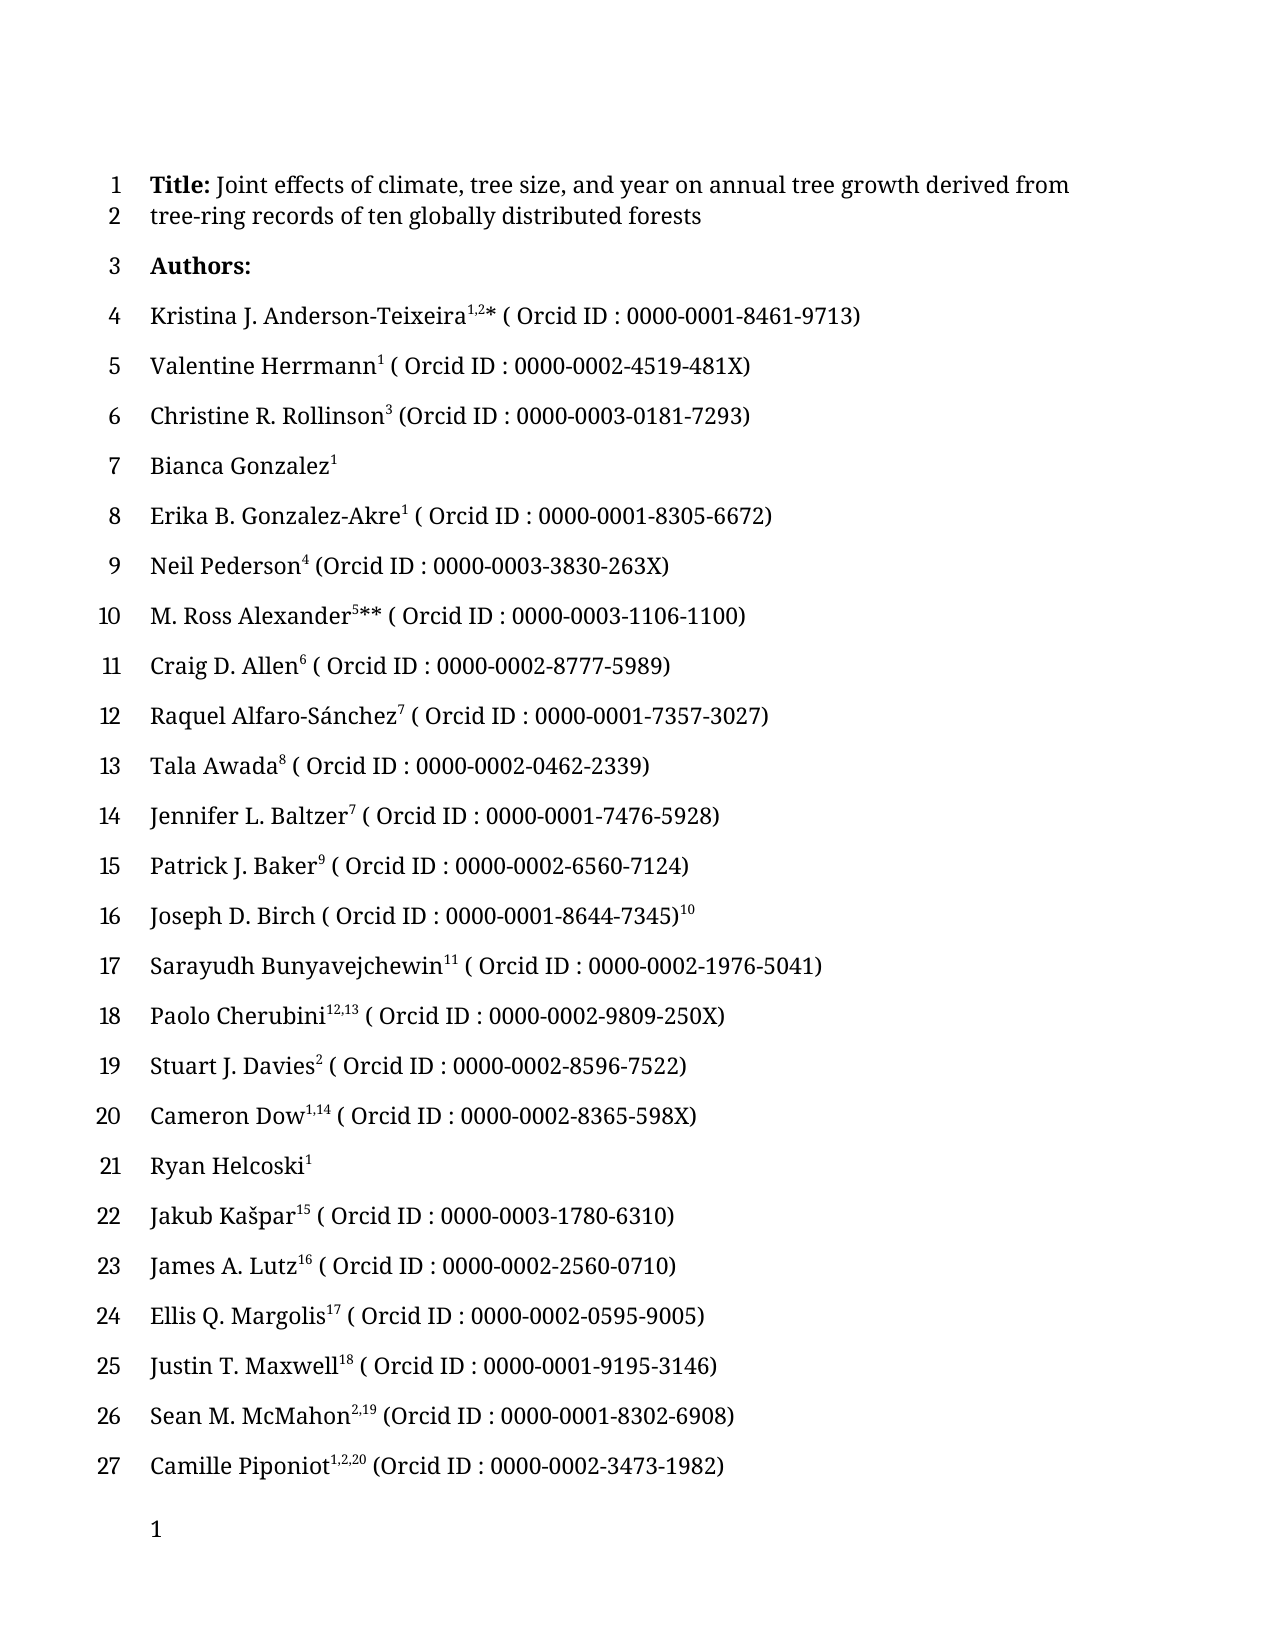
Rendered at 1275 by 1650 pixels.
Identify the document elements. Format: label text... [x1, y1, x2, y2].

text Erika B. Gonzalez-Akre1 ( Orcid ID : 0000-0001-8305-6672) [150, 500, 1125, 531]
text Sean M. McMahon2,19 (Orcid ID : 0000-0001-8302-6908) [150, 1400, 1125, 1431]
text Valentine Herrmann1 ( Orcid ID : 0000-0002-4519-481X) [150, 350, 1125, 381]
text Ellis Q. Margolis17 ( Orcid ID : 0000-0002-0595-9005) [150, 1300, 1125, 1331]
text Justin T. Maxwell18 ( Orcid ID : 0000-0001-9195-3146) [150, 1350, 1125, 1381]
text Authors: [150, 250, 1125, 281]
text Cameron Dow1,14 ( Orcid ID : 0000-0002-8365-598X) [150, 1100, 1125, 1131]
text Jakub Kašpar15 ( Orcid ID : 0000-0003-1780-6310) [150, 1200, 1125, 1231]
text M. Ross Alexander5** ( Orcid ID : 0000-0003-1106-1100) [150, 600, 1125, 631]
text Ryan Helcoski1 [150, 1150, 1125, 1181]
text Bianca Gonzalez1 [150, 450, 1125, 481]
text Tala Awada8 ( Orcid ID : 0000-0002-0462-2339) [150, 750, 1125, 781]
text Jennifer L. Baltzer7 ( Orcid ID : 0000-0001-7476-5928) [150, 800, 1125, 831]
text Sarayudh Bunyavejchewin11 ( Orcid ID : 0000-0002-1976-5041) [150, 950, 1125, 981]
text Joseph D. Birch ( Orcid ID : 0000-0001-8644-7345)10 [150, 900, 1125, 931]
text Patrick J. Baker9 ( Orcid ID : 0000-0002-6560-7124) [150, 850, 1125, 881]
text Stuart J. Davies2 ( Orcid ID : 0000-0002-8596-7522) [150, 1050, 1125, 1081]
text Paolo Cherubini12,13 ( Orcid ID : 0000-0002-9809-250X) [150, 1000, 1125, 1031]
text Craig D. Allen6 ( Orcid ID : 0000-0002-8777-5989) [150, 650, 1125, 681]
text Christine R. Rollinson3 (Orcid ID : 0000-0003-0181-7293) [150, 400, 1125, 431]
text Camille Piponiot1,2,20 (Orcid ID : 0000-0002-3473-1982) [150, 1450, 1125, 1481]
text Neil Pederson4 (Orcid ID : 0000-0003-3830-263X) [150, 550, 1125, 581]
text Raquel Alfaro-Sánchez7 ( Orcid ID : 0000-0001-7357-3027) [150, 700, 1125, 731]
text James A. Lutz16 ( Orcid ID : 0000-0002-2560-0710) [150, 1250, 1125, 1281]
text Title: Joint effects of climate, tree size, and year on annual tree growth derived from tree-ring records of ten globally distributed forests [150, 169, 1125, 231]
text Kristina J. Anderson-Teixeira1,2* ( Orcid ID : 0000-0001-8461-9713) [150, 300, 1125, 331]
